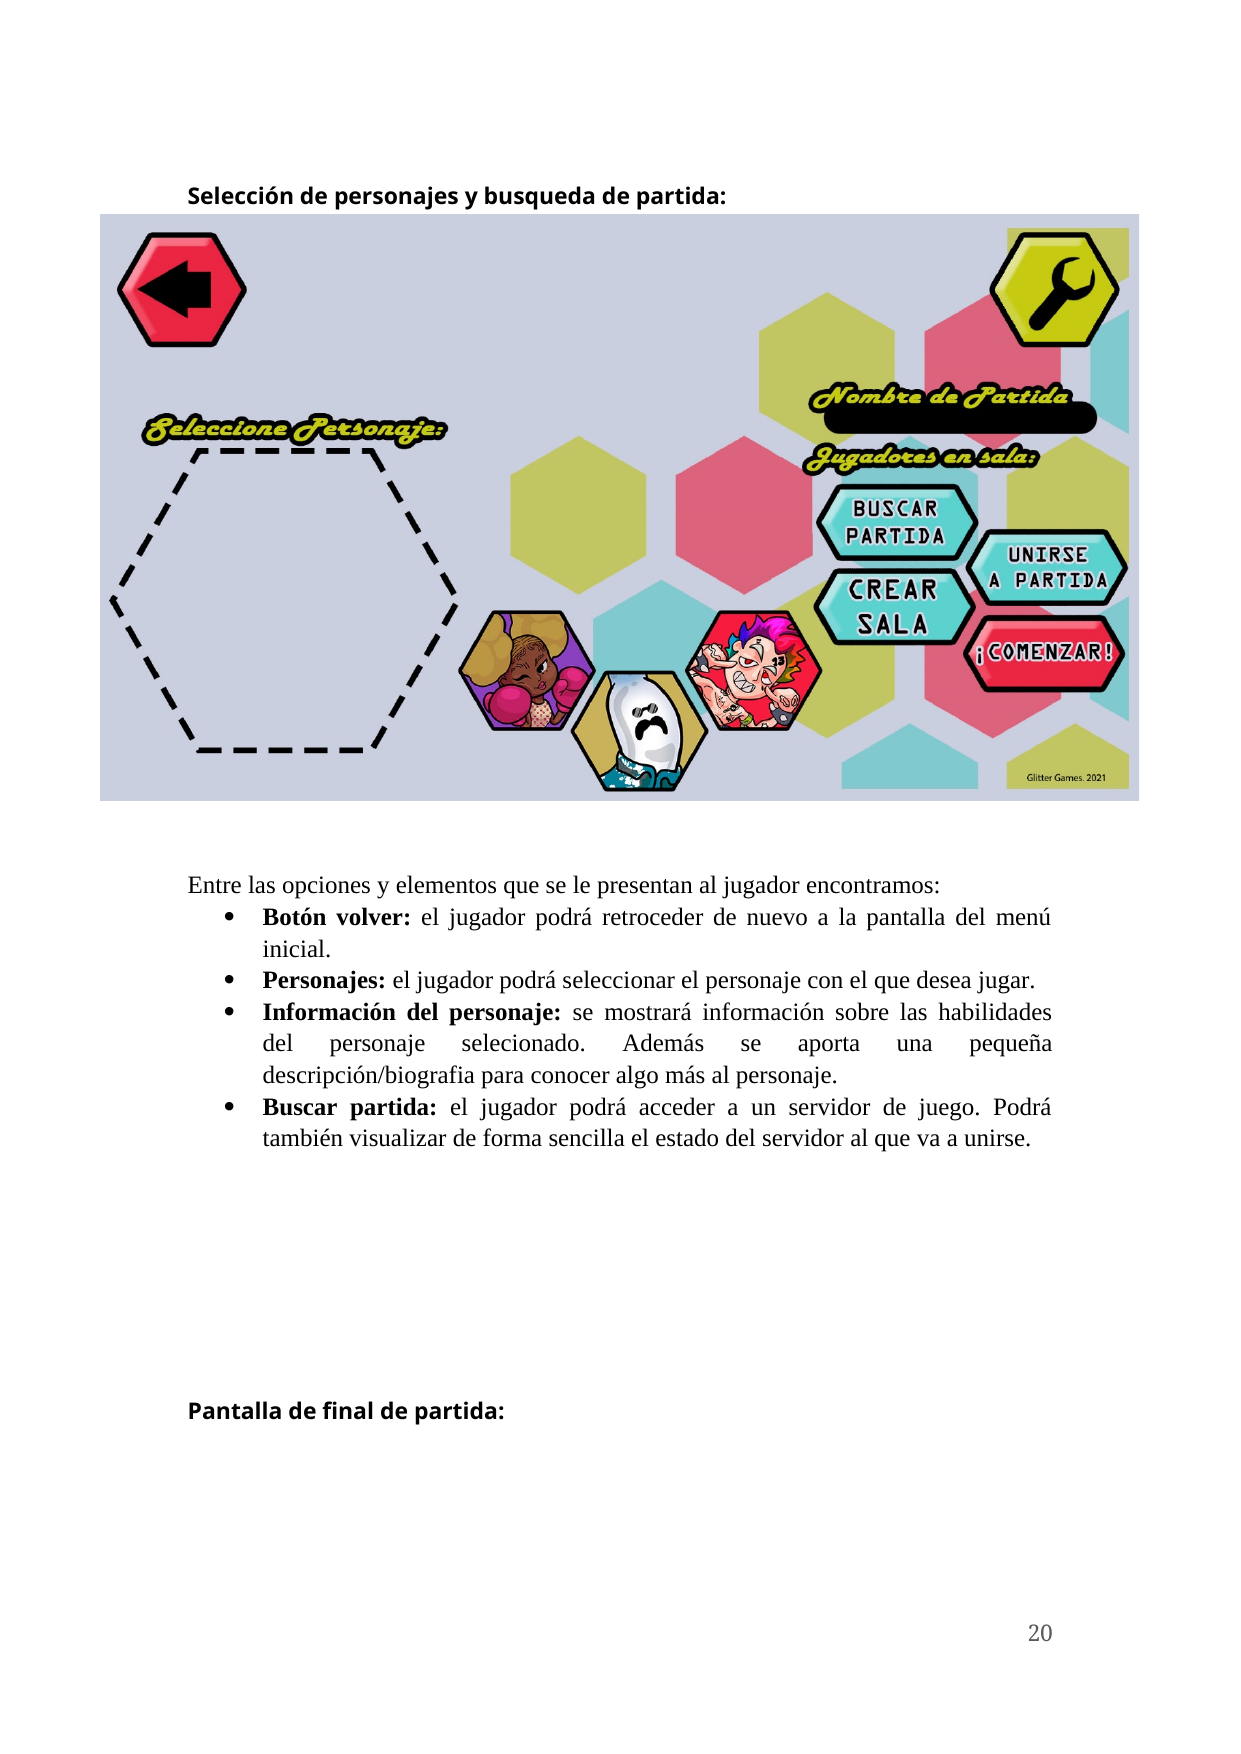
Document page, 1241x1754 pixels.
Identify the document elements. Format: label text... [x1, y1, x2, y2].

picture [98, 214, 1138, 800]
list Personajes: el jugador podrá seleccionar el personaje con el que desea jugar. [225, 965, 1053, 994]
text Pantalla de final de partida: [187, 1395, 1053, 1427]
text Entre las opciones y elementos que se le presentan al jugador encontramos: [187, 871, 1053, 899]
list Buscar partida: el jugador podrá acceder a un servidor de juego. Podrá también visualizar de forma sencilla el estado del servidor al que va a unirse. [225, 1092, 1053, 1152]
list Información del personaje: se mostrará información sobre las habilidades del personaje selecionado. Además se aporta una pequeña descripción/biografia para conocer algo más al personaje. [225, 997, 1053, 1089]
list Botón volver: el jugador podrá retroceder de nuevo a la pantalla del menú inicial. [225, 902, 1053, 962]
text Selección de personajes y busqueda de partida: [187, 180, 1053, 211]
